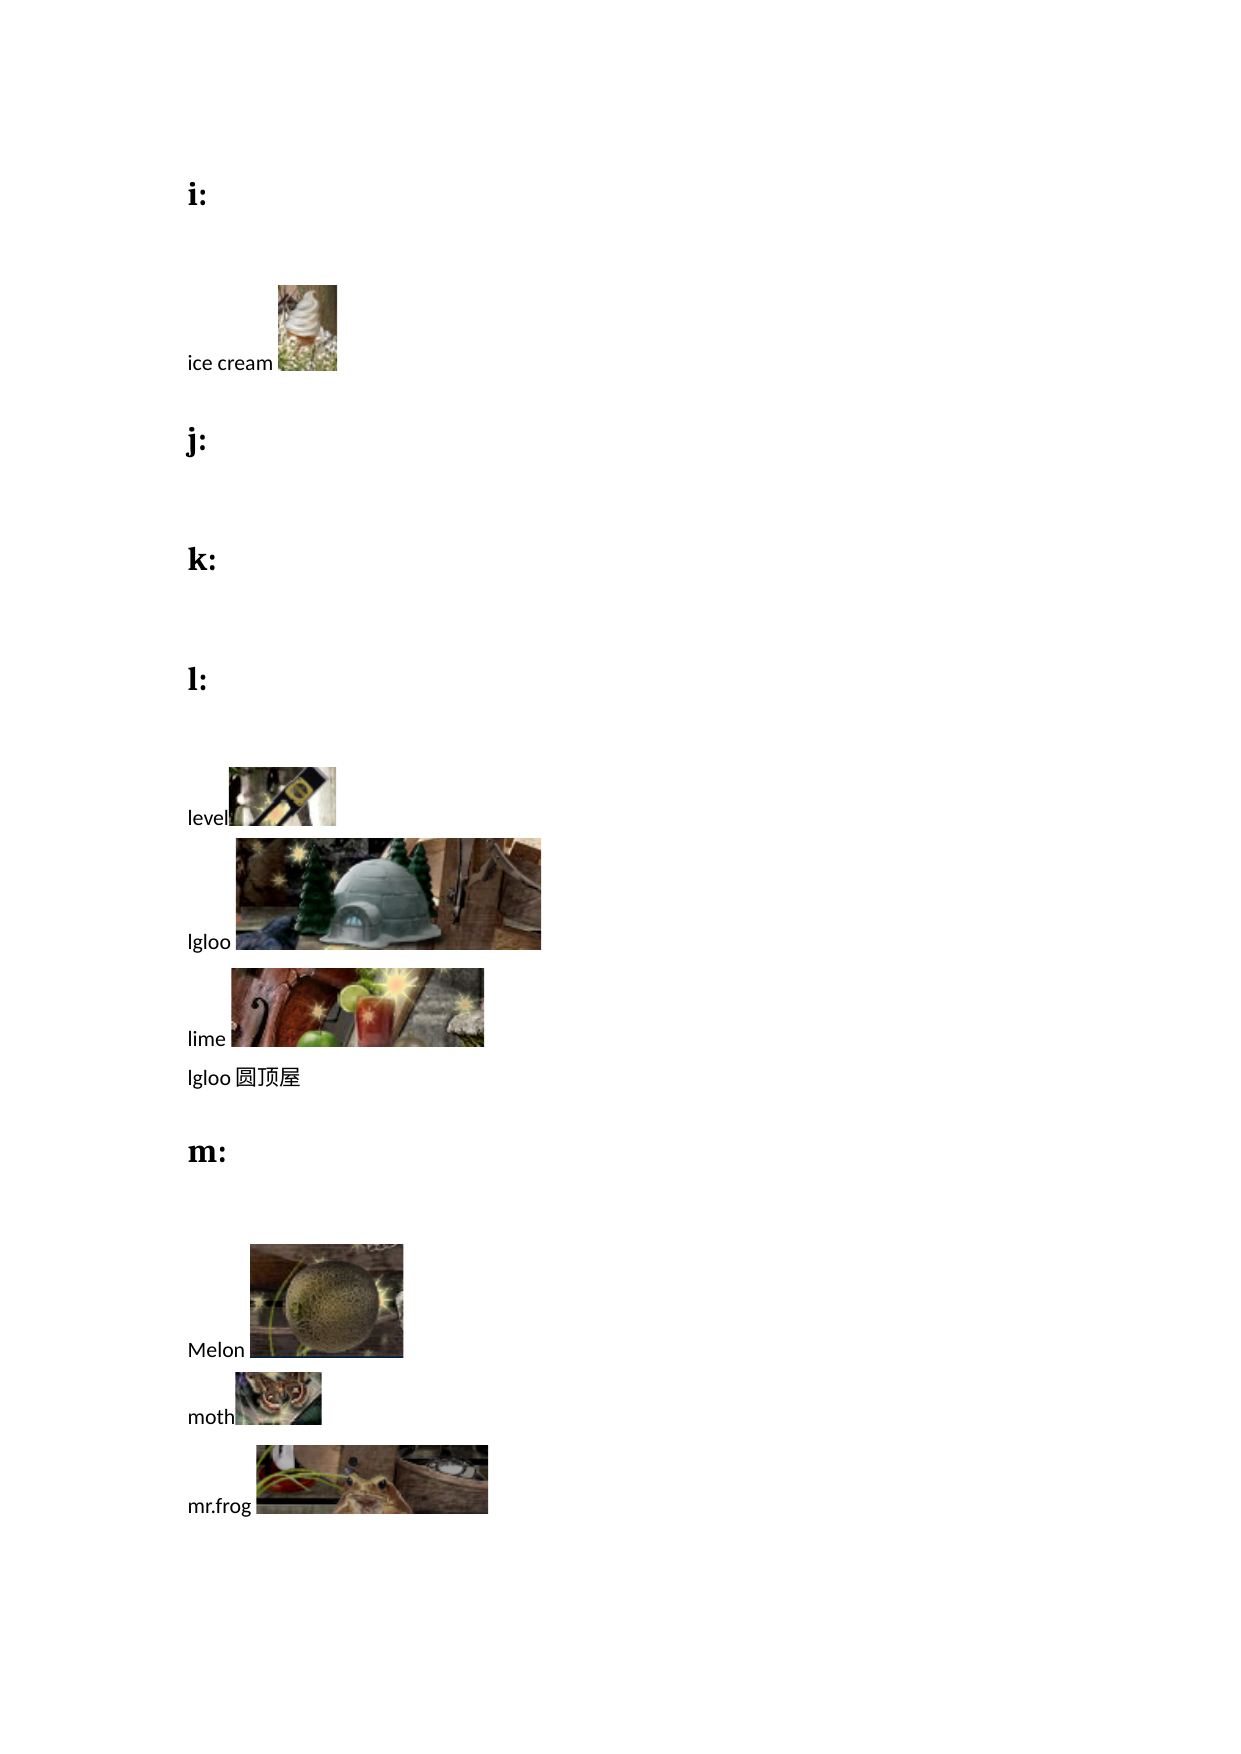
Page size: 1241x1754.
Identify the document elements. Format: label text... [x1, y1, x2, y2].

picture [228, 767, 337, 826]
picture [235, 838, 542, 950]
text Melon [187, 1239, 1053, 1369]
text mr.frog [187, 1434, 1053, 1531]
subtitle l: [187, 647, 1053, 712]
text level [187, 767, 1053, 832]
picture [235, 1372, 322, 1425]
text lime [187, 962, 1053, 1059]
subtitle m: [187, 1119, 1053, 1184]
picture [231, 968, 485, 1047]
picture [250, 1244, 404, 1358]
subtitle k: [187, 527, 1053, 592]
subtitle i: [187, 162, 1053, 227]
subtitle j: [187, 407, 1053, 472]
picture [278, 285, 338, 371]
picture [256, 1445, 489, 1514]
text ice cream [187, 282, 1053, 379]
text moth [187, 1369, 1053, 1434]
text lgloo圆顶屋 [187, 1059, 1053, 1092]
